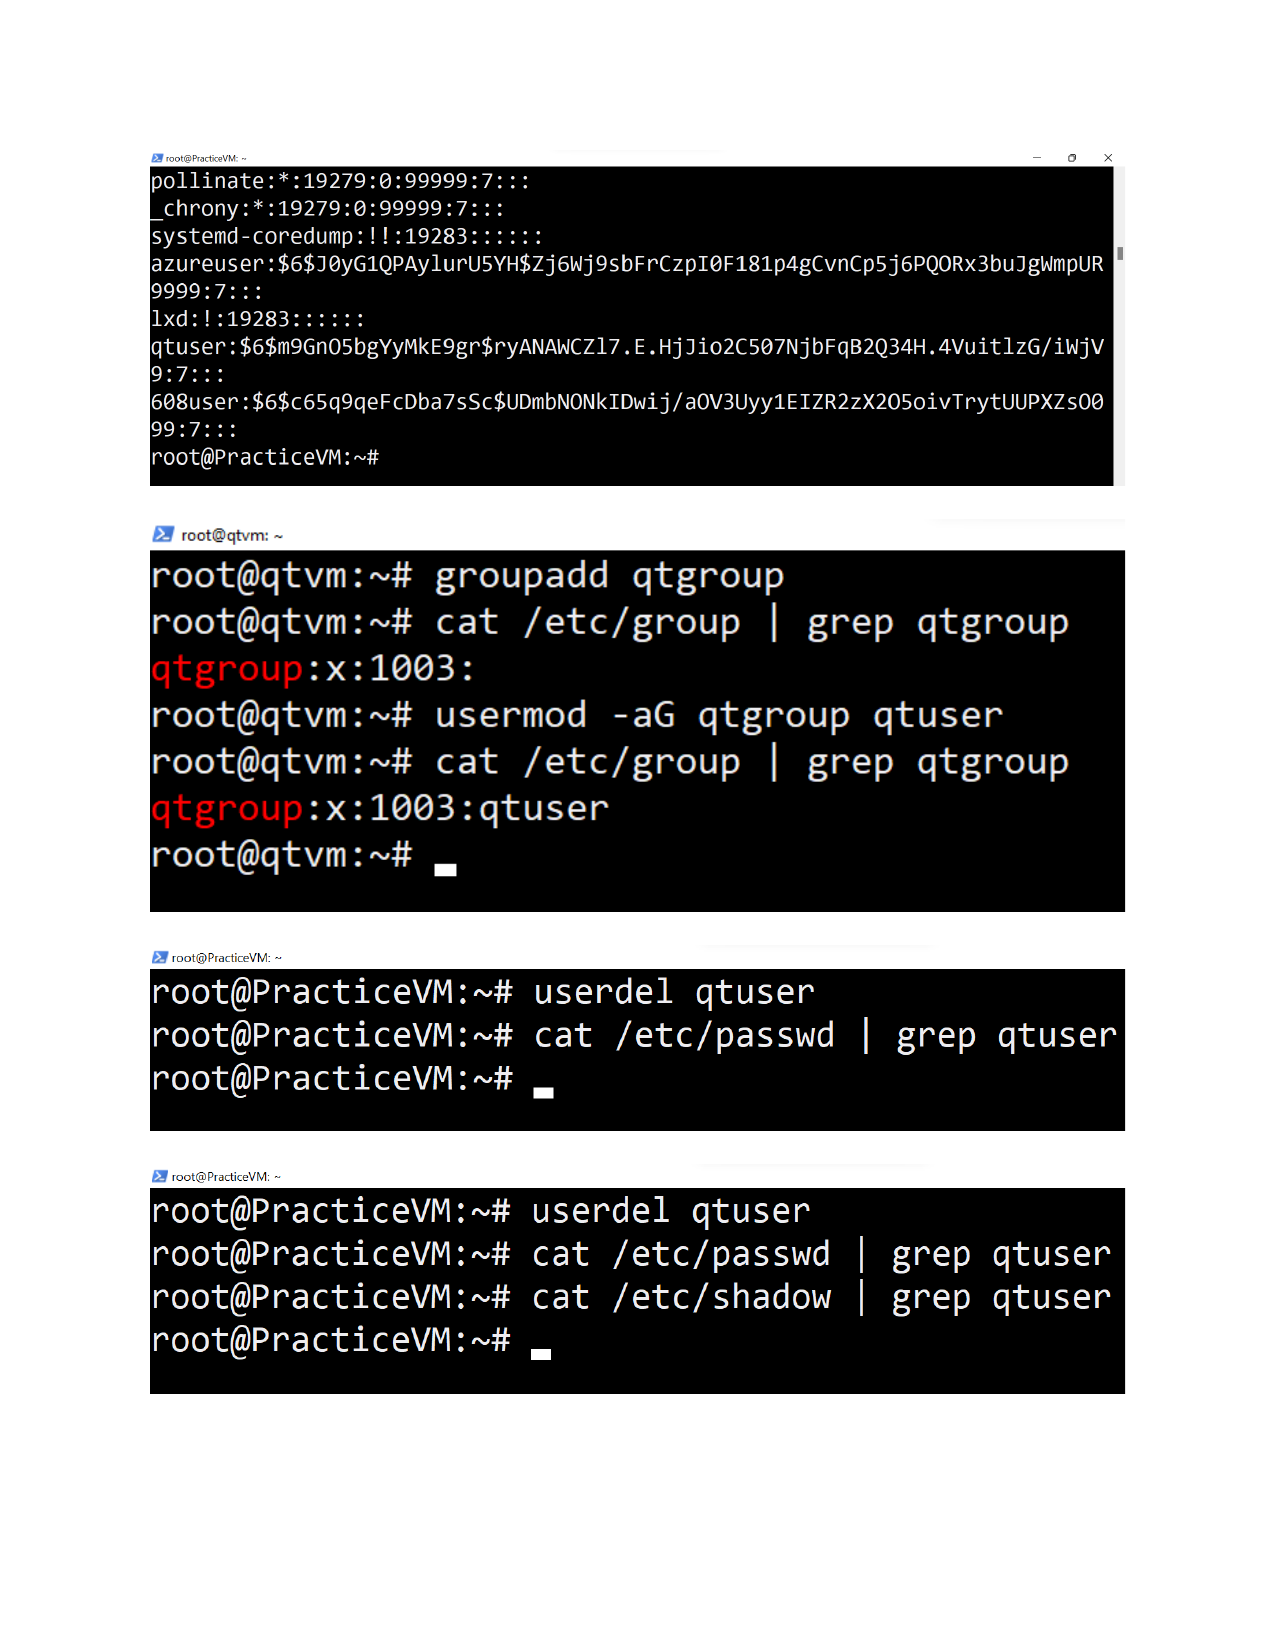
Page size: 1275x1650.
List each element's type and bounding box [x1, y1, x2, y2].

picture [150, 150, 1125, 486]
picture [150, 519, 1125, 912]
picture [150, 1164, 1125, 1394]
picture [150, 945, 1125, 1131]
